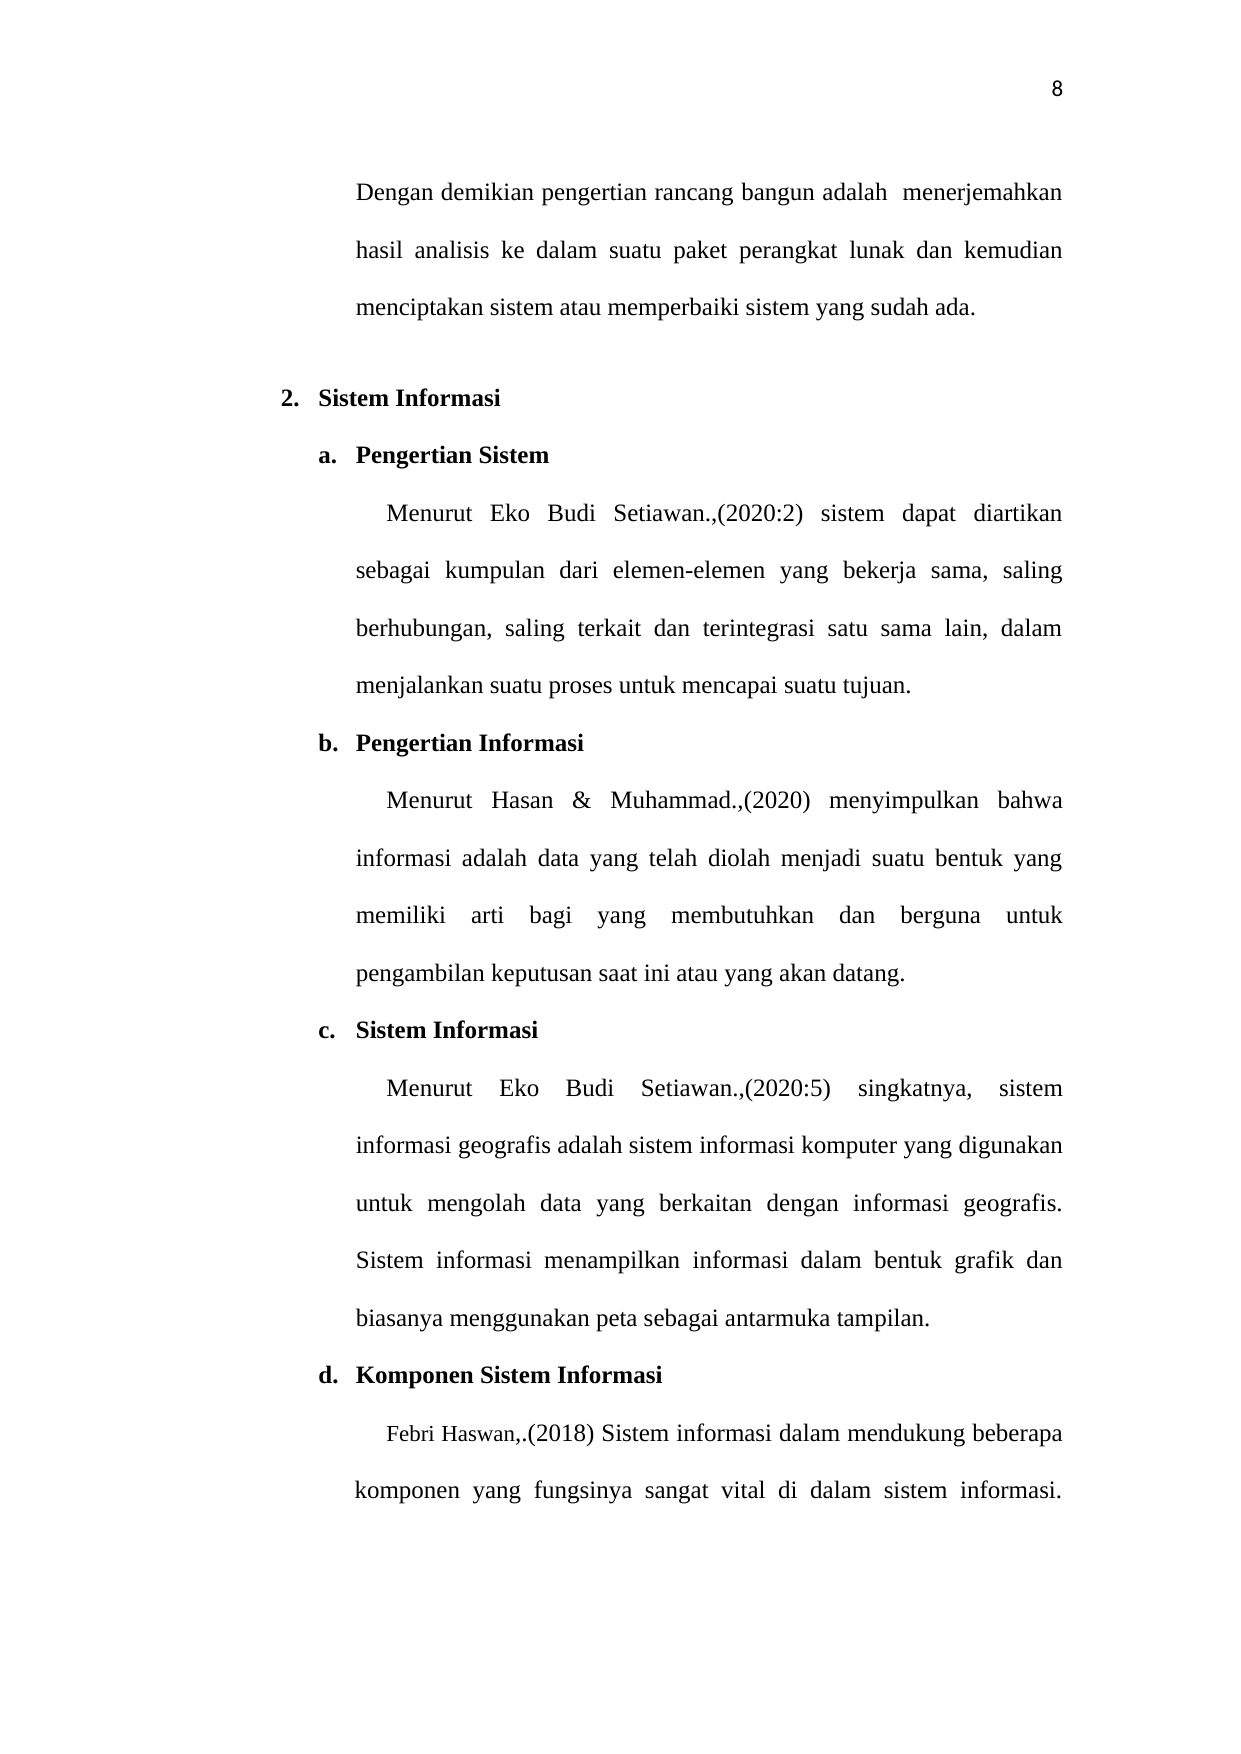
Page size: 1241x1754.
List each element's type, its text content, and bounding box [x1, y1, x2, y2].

list Pengertian Sistem [318, 440, 1063, 469]
list Menurut menyimpulkan bahwa informasi adalah data yang telah diolah menjadi suatu bentuk yang memiliki arti bagi yang membutuhkan dan berguna untuk pengambilan keputusan saat ini atau yang akan datang. [356, 785, 1063, 986]
list Komponen Sistem Informasi [318, 1360, 1063, 1389]
list Pengertian Informasi [318, 728, 1063, 756]
list Sistem Informasi [281, 383, 1063, 411]
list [354, 1418, 1063, 1504]
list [356, 177, 1063, 321]
list Sistem Informasi [318, 1015, 1063, 1044]
list Menurut Eko Budi Setiawan.,(2020:2) sistem dapat diartikan sebagai kumpulan dari elemen-elemen yang bekerja sama, saling berhubungan, saling terkait dan terintegrasi satu sama lain, dalam menjalankan suatu proses untuk mencapai suatu tujuan. [356, 498, 1063, 699]
list Menurut Eko Budi Setiawan.,(2020:5) singkatnya, sistem informasi geografis adalah sistem informasi komputer yang digunakan untuk mengolah data yang berkaitan dengan informasi geografis. Sistem informasi menampilkan informasi dalam bentuk grafik dan biasanya menggunakan peta sebagai antarmuka tampilan. [356, 1073, 1063, 1331]
